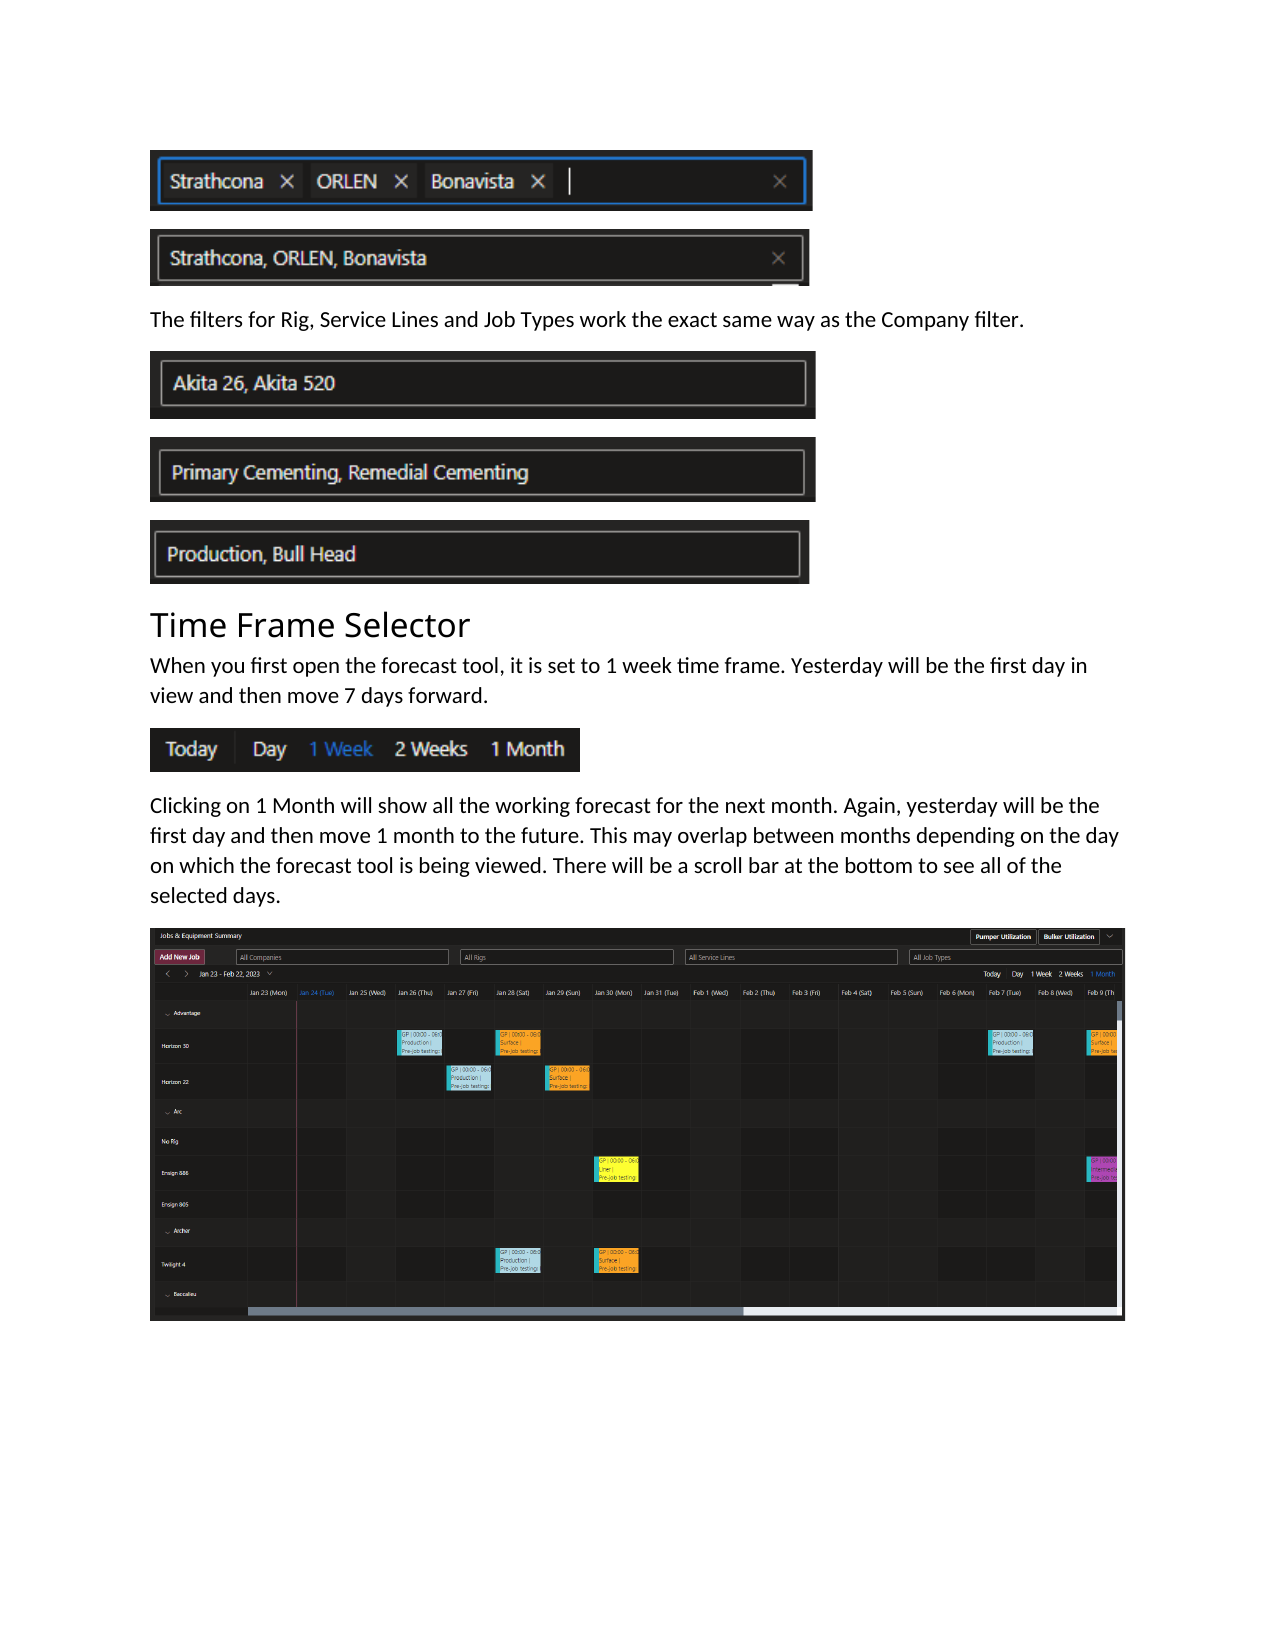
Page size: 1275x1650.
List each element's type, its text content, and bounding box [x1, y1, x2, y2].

picture [150, 351, 816, 419]
picture [150, 928, 1125, 1321]
text Clicking on 1 Month will show all the working forecast for the next month. Again, yesterday will be the first day and then move 1 month to the future. This may overlap between months depending on the day on which the forecast tool is being viewed. There will be a scroll bar at the bottom to see all of the selected days. [150, 791, 1125, 909]
picture [150, 520, 810, 584]
picture [150, 229, 810, 286]
text The filters for Rig, Service Lines and Job Types work the exact same way as the Company filter. [150, 305, 1125, 333]
text When you first open the forecast tool, it is set to 1 week time frame. Yesterday will be the first day in view and then move 7 days forward. [150, 651, 1125, 709]
picture [150, 437, 816, 502]
subtitle Time Frame Selector [150, 602, 1125, 647]
picture [150, 728, 580, 772]
picture [150, 150, 813, 211]
